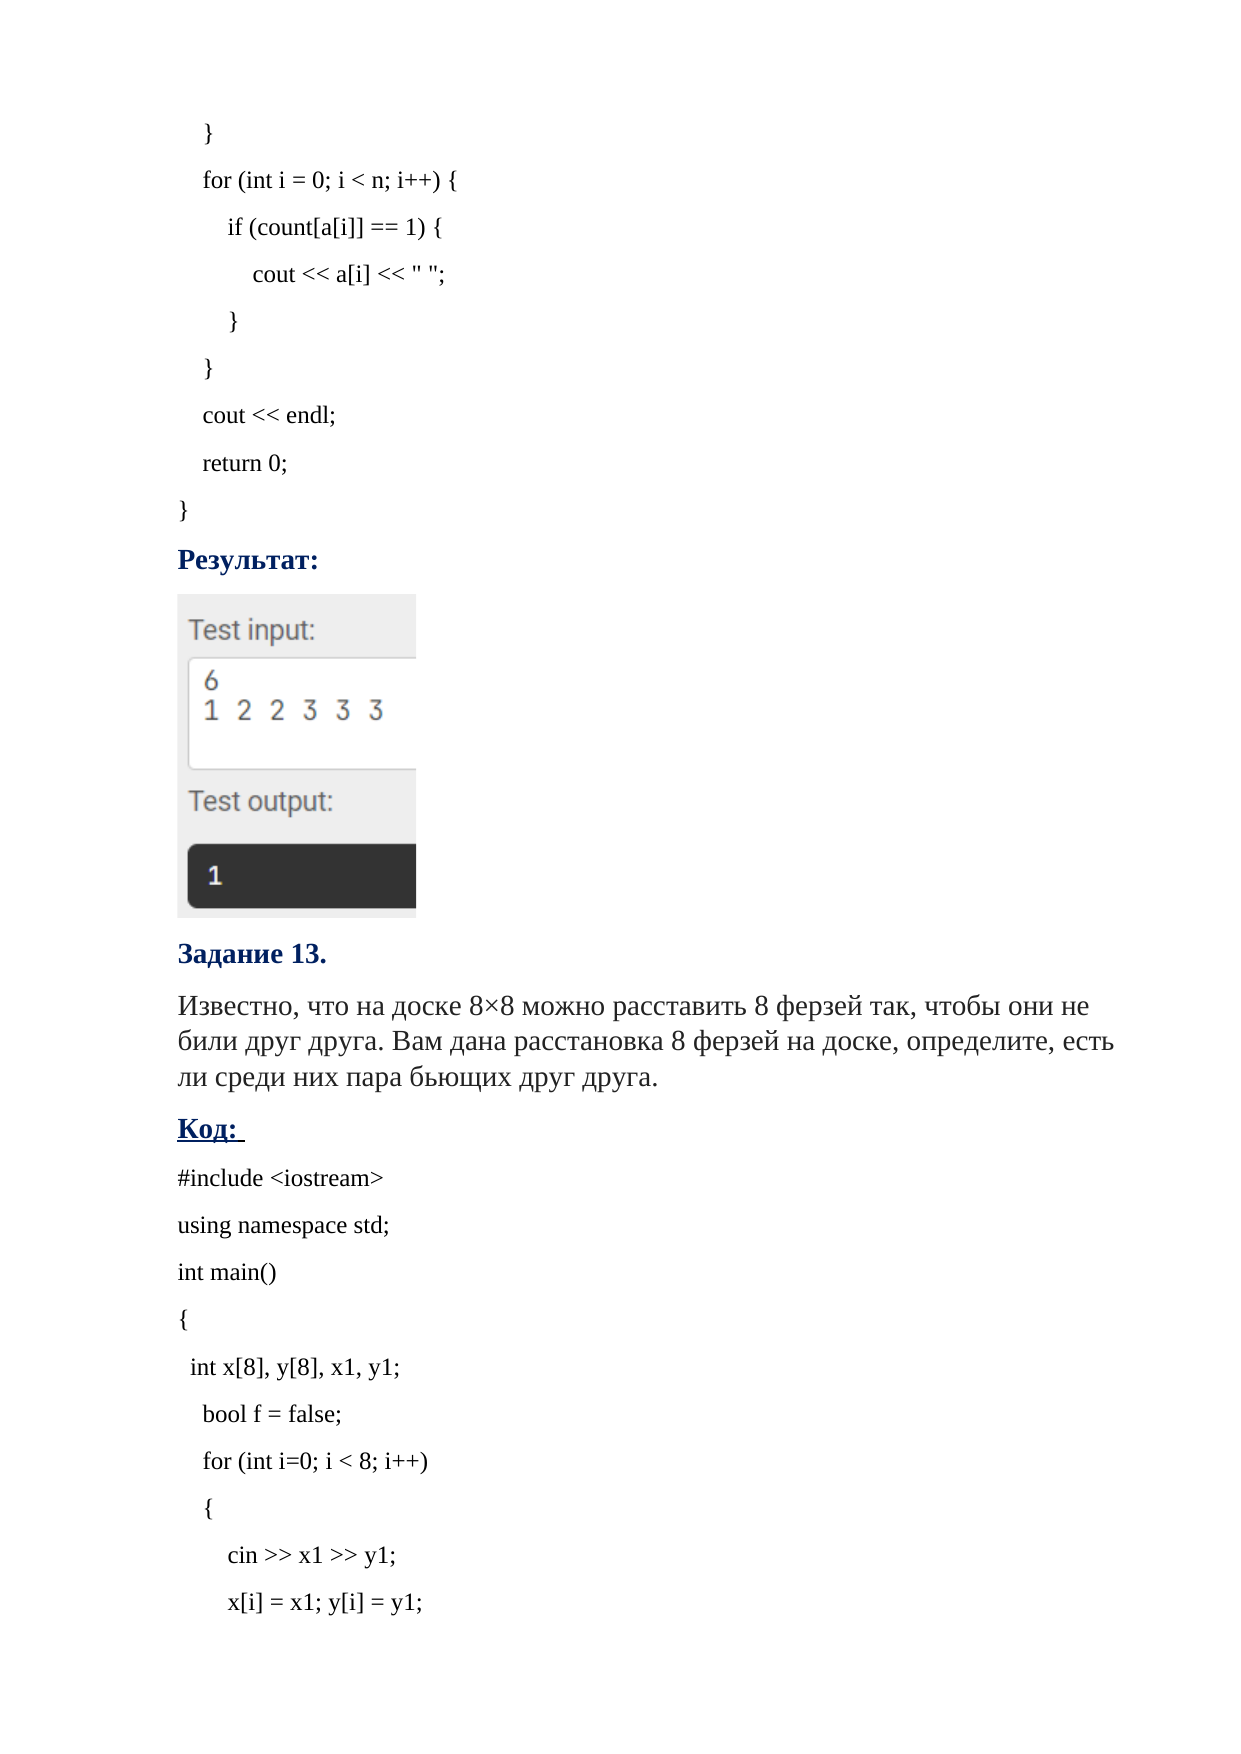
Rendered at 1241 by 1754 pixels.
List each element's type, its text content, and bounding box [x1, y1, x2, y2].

text } [177, 353, 1152, 382]
text int x[8], y[8], x1, y1; [177, 1352, 1152, 1380]
text if (count[a[i]] == 1) { [177, 212, 1152, 241]
text Известно, что на доске 8×8 можно расставить 8 ферзей так, чтобы они не били друг друга. Вам дана расстановка 8 ферзей на доске, определите, есть ли среди них пара бьющих друг друга. [177, 988, 1152, 1092]
text x[i] = x1; y[i] = y1; [177, 1587, 1152, 1616]
text using namespace std; [177, 1210, 1152, 1239]
text bool f = false; [177, 1399, 1152, 1427]
text for (int i = 0; i < n; i++) { [177, 165, 1152, 194]
text Задание 13. [177, 936, 1152, 969]
text int main() [177, 1257, 1152, 1286]
text cout << a[i] << " "; [177, 259, 1152, 288]
text cin >> x1 >> y1; [177, 1540, 1152, 1569]
text { [177, 1304, 1152, 1333]
text cout << endl; [177, 401, 1152, 429]
text { [177, 1493, 1152, 1522]
text } [177, 118, 1152, 147]
text Код: [177, 1111, 1152, 1145]
text return 0; [177, 448, 1152, 476]
text } [177, 495, 1152, 523]
text } [177, 306, 1152, 335]
text Результат: [177, 542, 1152, 575]
text for (int i=0; i < 8; i++) [177, 1446, 1152, 1474]
picture [177, 594, 417, 918]
text #include <iostream> [177, 1163, 1152, 1192]
